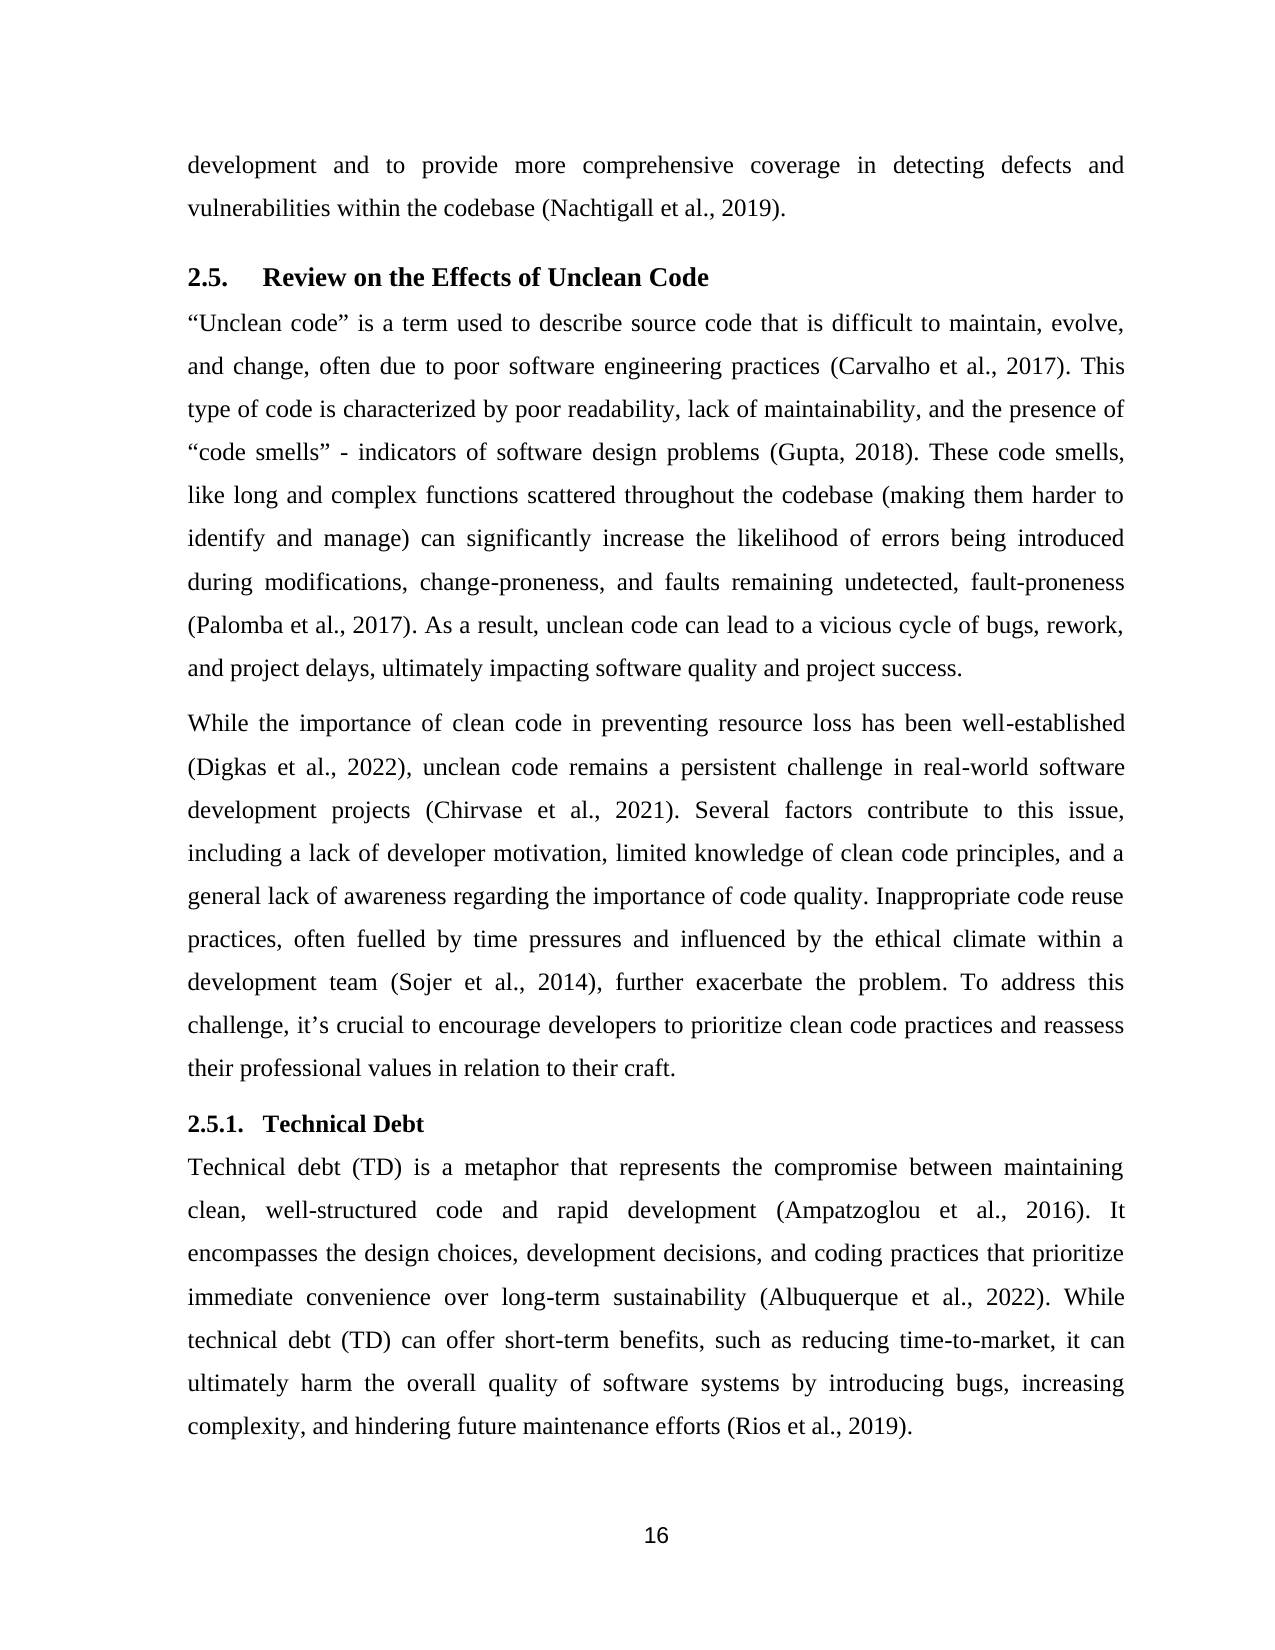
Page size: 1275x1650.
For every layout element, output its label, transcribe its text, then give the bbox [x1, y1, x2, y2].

subtitle 2.5. Review on the Effects of Unclean Code [187, 261, 1125, 292]
text Technical debt (TD) is a metaphor that represents the compromise between maintaining clean, well-structured code and rapid development (Ampatzoglou et al., 2016). It encompasses the design choices, development decisions, and coding practices that prioritize immediate convenience over long-term sustainability (Albuquerque et al., 2022). While technical debt (TD) can offer short-term benefits, such as reducing time-to-market, it can ultimately harm the overall quality of software systems by introducing bugs, increasing complexity, and hindering future maintenance efforts (Rios et al., 2019). [187, 1152, 1125, 1440]
text “Unclean code” is a term used to describe source code that is difficult to maintain, evolve, and change, often due to poor software engineering practices (Carvalho et al., 2017). This type of code is characterized by poor readability, lack of maintainability, and the presence of “code smells” - indicators of software design problems (Gupta, 2018). These code smells, like long and complex functions scattered throughout the codebase (making them harder to identify and manage) can significantly increase the likelihood of errors being introduced during modifications, change-proneness, and faults remaining undetected, fault-proneness (Palomba et al., 2017). As a result, unclean code can lead to a vicious cycle of bugs, rework, and project delays, ultimately impacting software quality and project success. [187, 308, 1125, 682]
subtitle 2.5.1. Technical Debt [187, 1109, 1125, 1138]
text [187, 150, 1125, 222]
text While the importance of clean code in preventing resource loss has been well-established (Digkas et al., 2022), unclean code remains a persistent challenge in real-world software development projects (Chirvase et al., 2021). Several factors contribute to this issue, including a lack of developer motivation, limited knowledge of clean code principles, and a general lack of awareness regarding the importance of code quality. Inappropriate code reuse practices, often fuelled by time pressures and influenced by the ethical climate within a development team (Sojer et al., 2014), further exacerbate the problem. To address this challenge, it’s crucial to encourage developers to prioritize clean code practices and reassess their professional values in relation to their craft. [187, 708, 1125, 1082]
